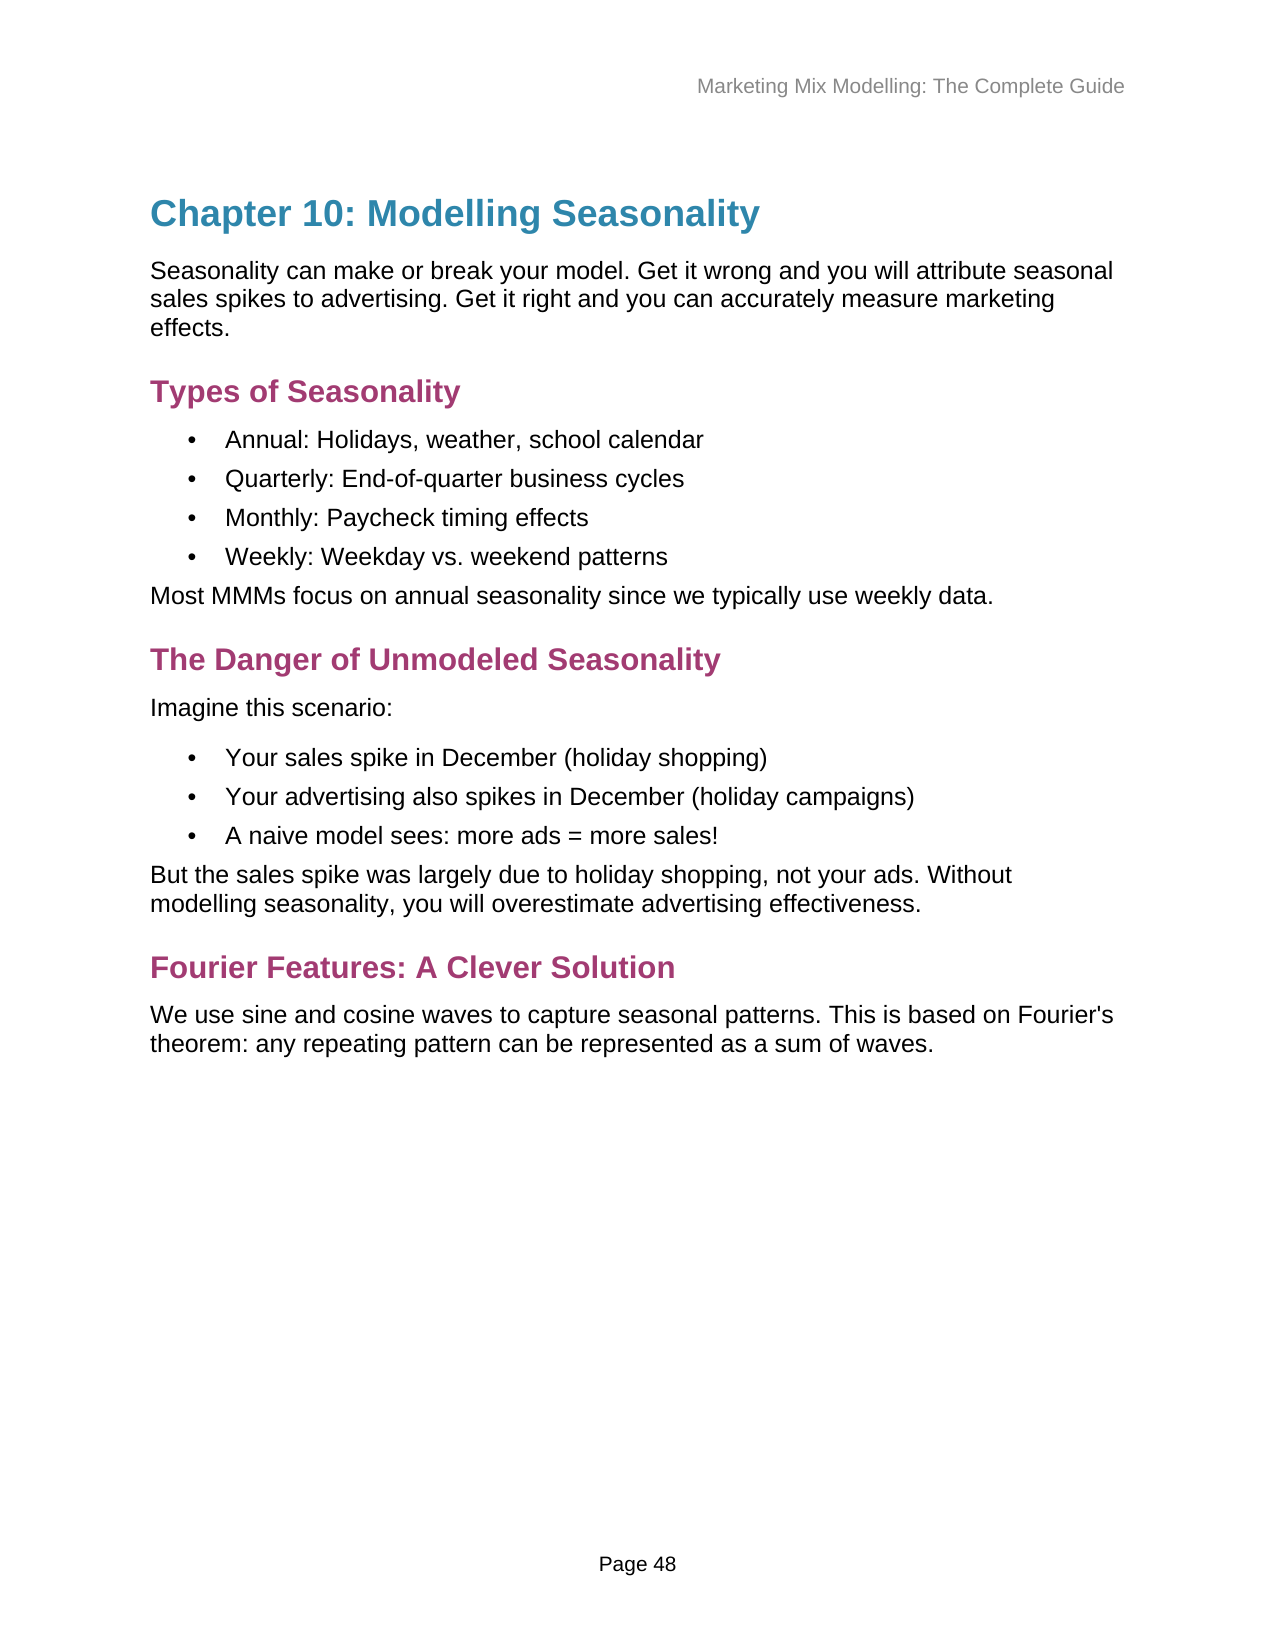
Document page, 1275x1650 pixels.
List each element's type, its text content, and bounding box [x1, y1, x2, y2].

text We use sine and cosine waves to capture seasonal patterns. This is based on Fourier's theorem: any repeating pattern can be represented as a sum of waves. [150, 1000, 1125, 1058]
list A naive model sees: more ads = more sales! [187, 821, 1125, 849]
text But the sales spike was largely due to holiday shopping, not your ads. Without modelling seasonality, you will overestimate advertising effectiveness. [150, 860, 1125, 917]
list Monthly: Paycheck timing effects [187, 503, 1125, 532]
subtitle Fourier Features: A Clever Solution [150, 949, 1125, 985]
text Seasonality can make or break your model. Get it wrong and you will attribute seasonal sales spikes to advertising. Get it right and you can accurately measure marketing effects. [150, 256, 1125, 342]
text Imagine this scenario: [150, 693, 1125, 722]
list Your advertising also spikes in December (holiday campaigns) [187, 782, 1125, 810]
text Most MMMs focus on annual seasonality since we typically use weekly data. [150, 581, 1125, 610]
list Annual: Holidays, weather, school calendar [187, 425, 1125, 453]
subtitle Types of Seasonality [150, 373, 1125, 409]
list Your sales spike in December (holiday shopping) [187, 742, 1125, 771]
list Weekly: Weekday vs. weekend patterns [187, 542, 1125, 571]
subtitle Chapter 10: Modelling Seasonality [150, 192, 1125, 235]
list Quarterly: End-of-quarter business cycles [187, 464, 1125, 493]
subtitle The Danger of Unmodeled Seasonality [150, 641, 1125, 677]
